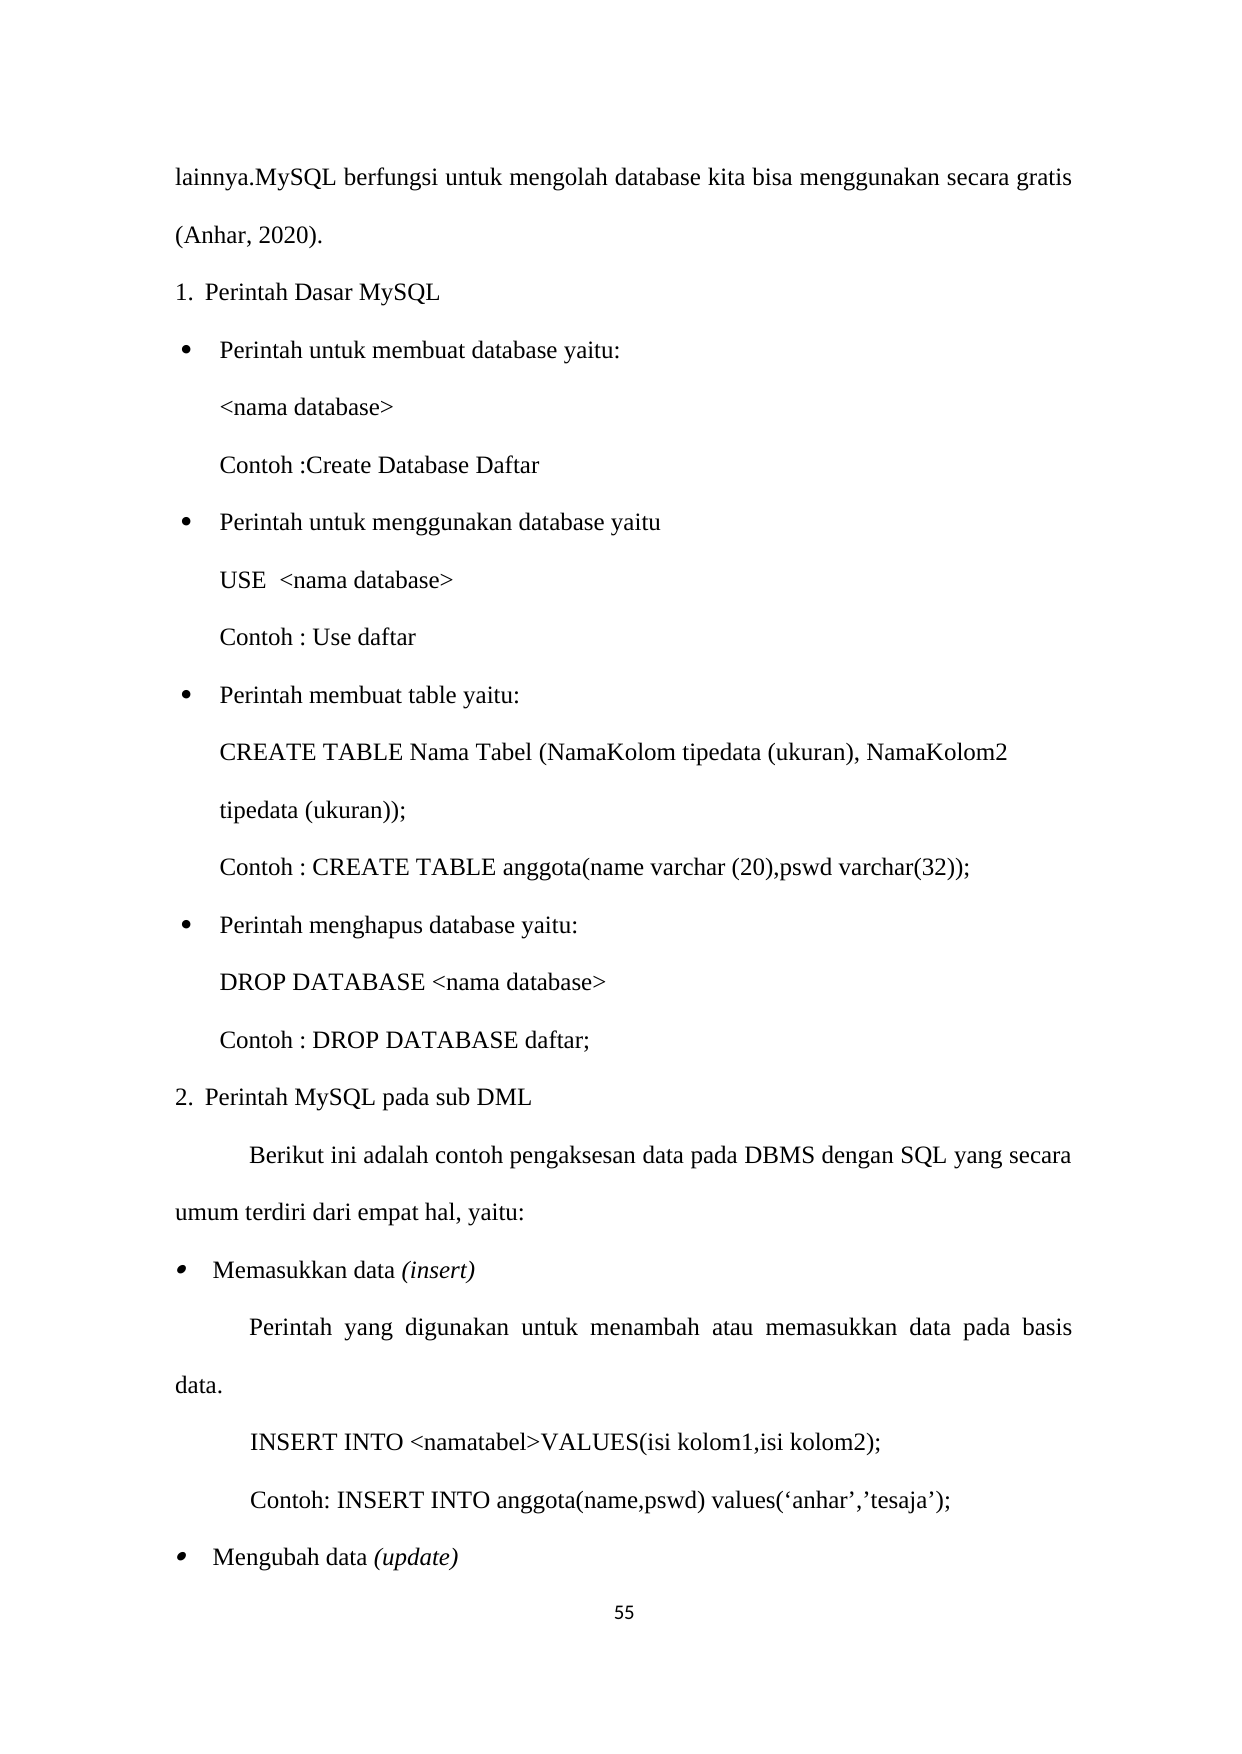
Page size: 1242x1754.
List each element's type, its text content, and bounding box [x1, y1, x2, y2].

list Contoh : DROP DATABASE daftar; [219, 1025, 1073, 1054]
text Perintah yang digunakan untuk menambah atau memasukkan data pada basis data. [175, 1312, 1073, 1399]
list Berikut ini adalah contoh pengaksesan data pada DBMS dengan SQL yang secara umum terdiri dari empat hal, yaitu: [175, 1140, 1073, 1226]
list Perintah MySQL pada sub DML [175, 1082, 1073, 1111]
list Mengubah data (update) [175, 1542, 1073, 1571]
list <nama database> [219, 392, 1073, 421]
list Contoh: INSERT INTO anggota(name,pswd) values(‘anhar’,’tesaja’); [250, 1485, 1073, 1514]
text CREATE TABLE Nama Tabel (NamaKolom tipedata (ukuran), NamaKolom2 tipedata (ukuran)); [219, 737, 1073, 824]
list Perintah Dasar MySQL [175, 277, 1073, 306]
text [175, 162, 1073, 249]
list Perintah untuk membuat database yaitu: [182, 335, 1073, 364]
text Contoh : CREATE TABLE anggota(name varchar (20),pswd varchar(32)); [219, 852, 1073, 881]
list USE <nama database> [219, 565, 1073, 594]
list Perintah untuk menggunakan database yaitu [182, 507, 1073, 536]
list DROP DATABASE <nama database> [219, 967, 1073, 996]
list INSERT INTO <namatabel>VALUES(isi kolom1,isi kolom2); [250, 1427, 1073, 1456]
list Contoh :Create Database Daftar [219, 450, 1073, 479]
list Perintah membuat table yaitu: [182, 680, 1073, 709]
list Contoh : Use daftar [219, 622, 1073, 651]
list Memasukkan data (insert) [175, 1255, 1073, 1284]
list Perintah menghapus database yaitu: [182, 910, 1073, 939]
